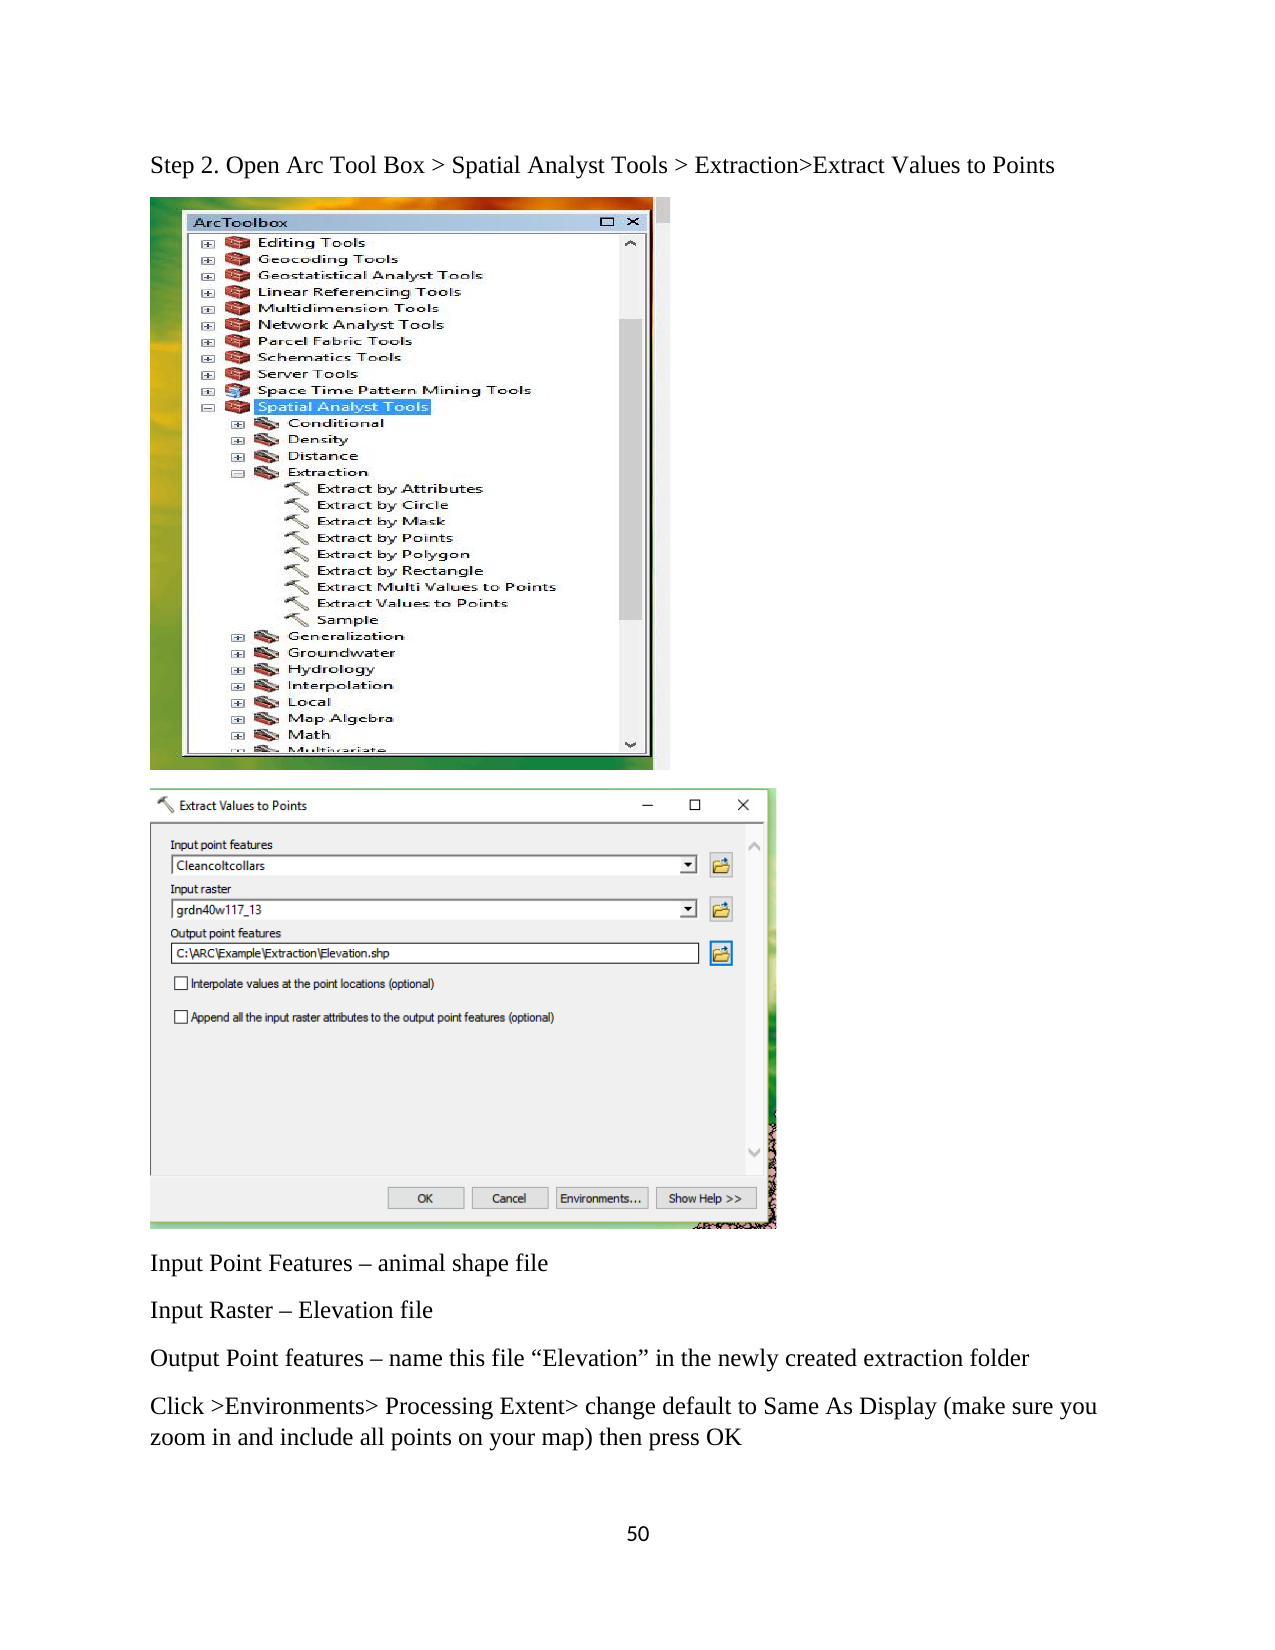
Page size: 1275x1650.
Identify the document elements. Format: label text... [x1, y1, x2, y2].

picture [150, 197, 671, 770]
text Click >Environments> Processing Extent> change default to Same As Display (make sure you zoom in and include all points on your map) then press OK [150, 1391, 1125, 1451]
text Input Point Features – animal shape file [150, 1248, 1125, 1277]
picture [150, 788, 777, 1229]
text Output Point features – name this file “Elevation” in the newly created extraction folder [150, 1343, 1125, 1372]
text Step 2. Open Arc Tool Box > Spatial Analyst Tools > Extraction>Extract Values to Points [150, 150, 1125, 179]
text Input Raster – Elevation file [150, 1296, 1125, 1324]
